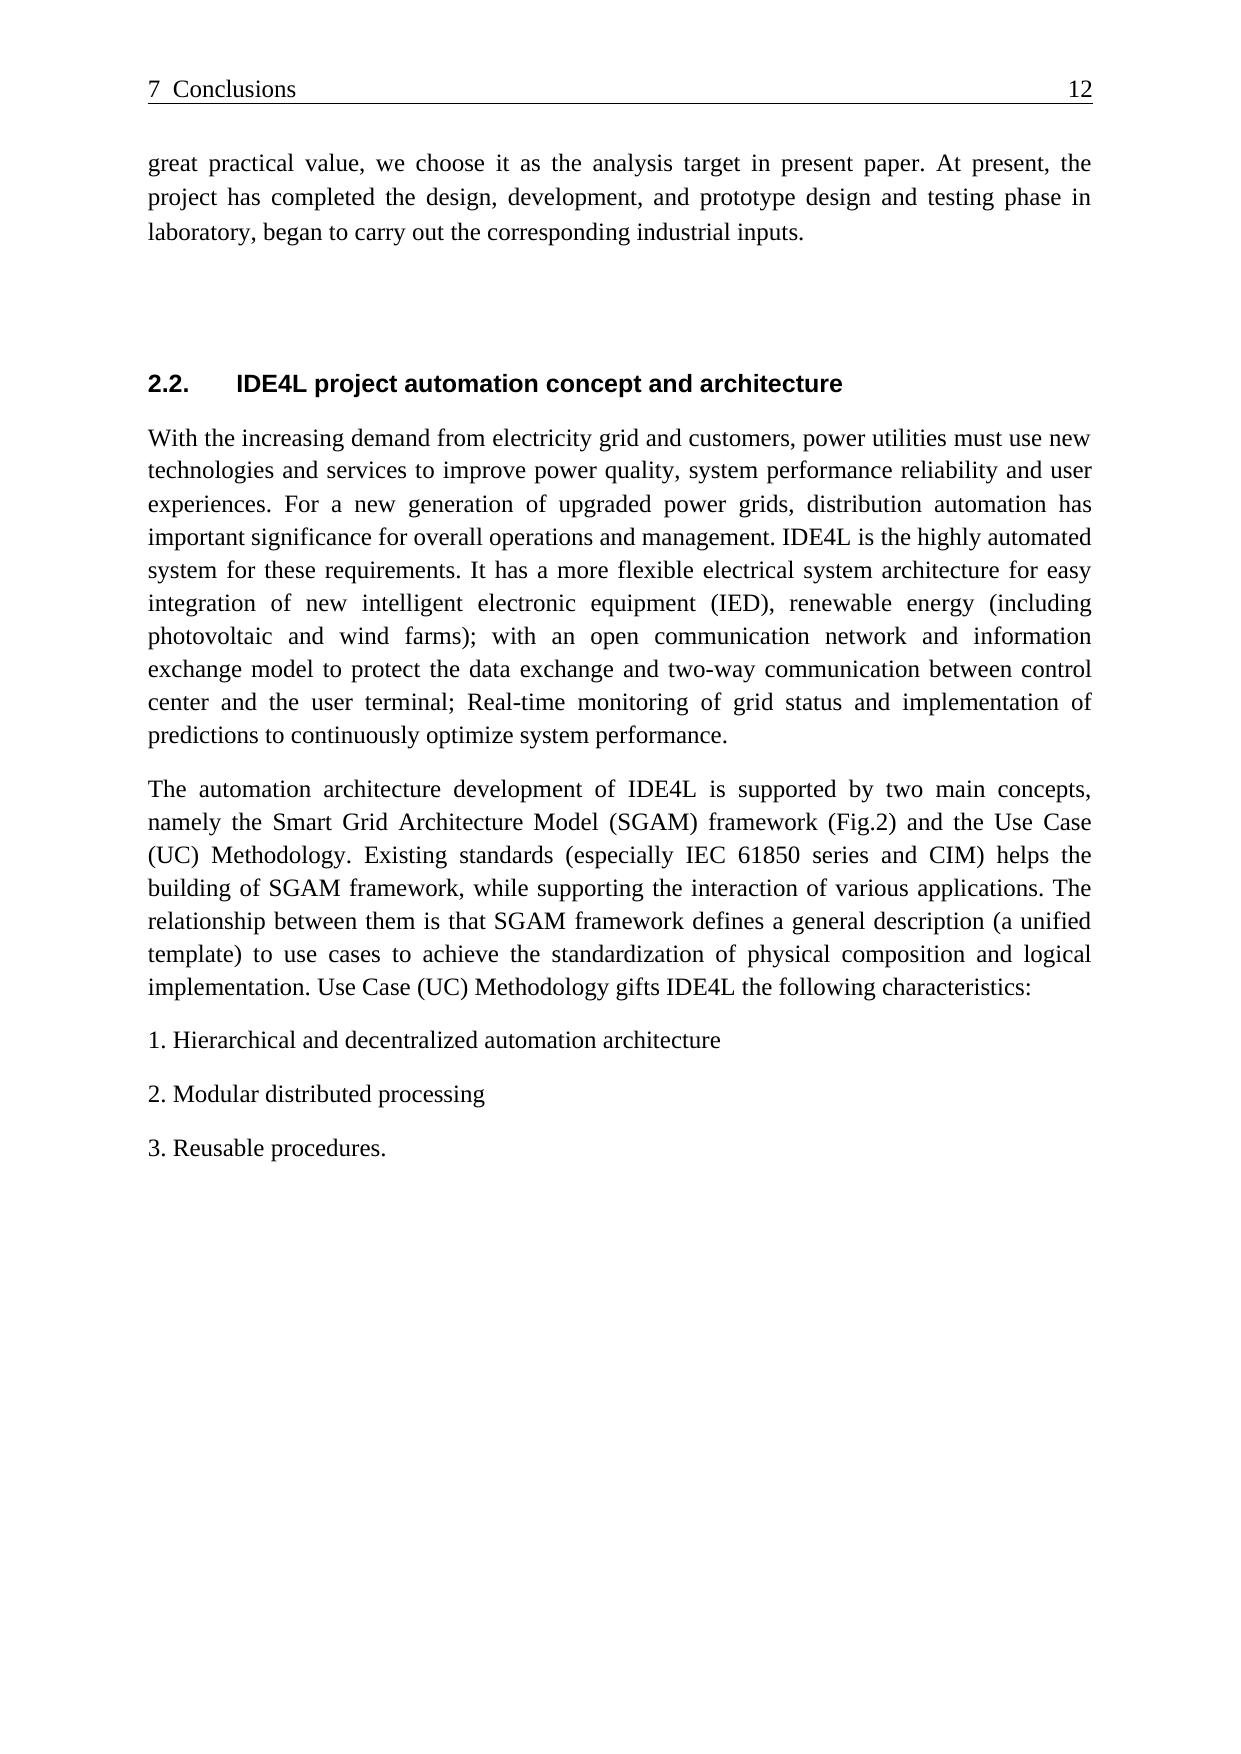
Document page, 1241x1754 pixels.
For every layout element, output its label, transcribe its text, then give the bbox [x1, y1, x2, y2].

text With the increasing demand from electricity grid and customers, power utilities must use new technologies and services to improve power quality, system performance reliability and user experiences. For a new generation of upgraded power grids, distribution automation has important significance for overall operations and management. IDE4L is the highly automated system for these requirements. It has a more flexible electrical system architecture for easy integration of new intelligent electronic equipment (IED), renewable energy (including photovoltaic and wind farms); with an open communication network and information exchange model to protect the data exchange and two-way communication between control center and the user terminal; Real-time monitoring of grid status and implementation of predictions to continuously optimize system performance. [148, 423, 1093, 748]
text 1. Hierarchical and decentralized automation architecture [148, 1026, 1093, 1054]
text 3. Reusable procedures. [148, 1133, 1093, 1162]
title IDE4L project automation concept and architecture [148, 369, 1093, 398]
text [148, 148, 1093, 245]
text The automation architecture development of IDE4L is supported by two main concepts, namely the Smart Grid Architecture Model (SGAM) framework (Fig.2) and the Use Case (UC) Methodology. Existing standards (especially IEC 61850 series and CIM) helps the building of SGAM framework, while supporting the interaction of various applications. The relationship between them is that SGAM framework defines a general description (a unified template) to use cases to achieve the standardization of physical composition and logical implementation. Use Case (UC) Methodology gifts IDE4L the following characteristics: [148, 774, 1093, 1001]
text 2. Modular distributed processing [148, 1079, 1093, 1108]
